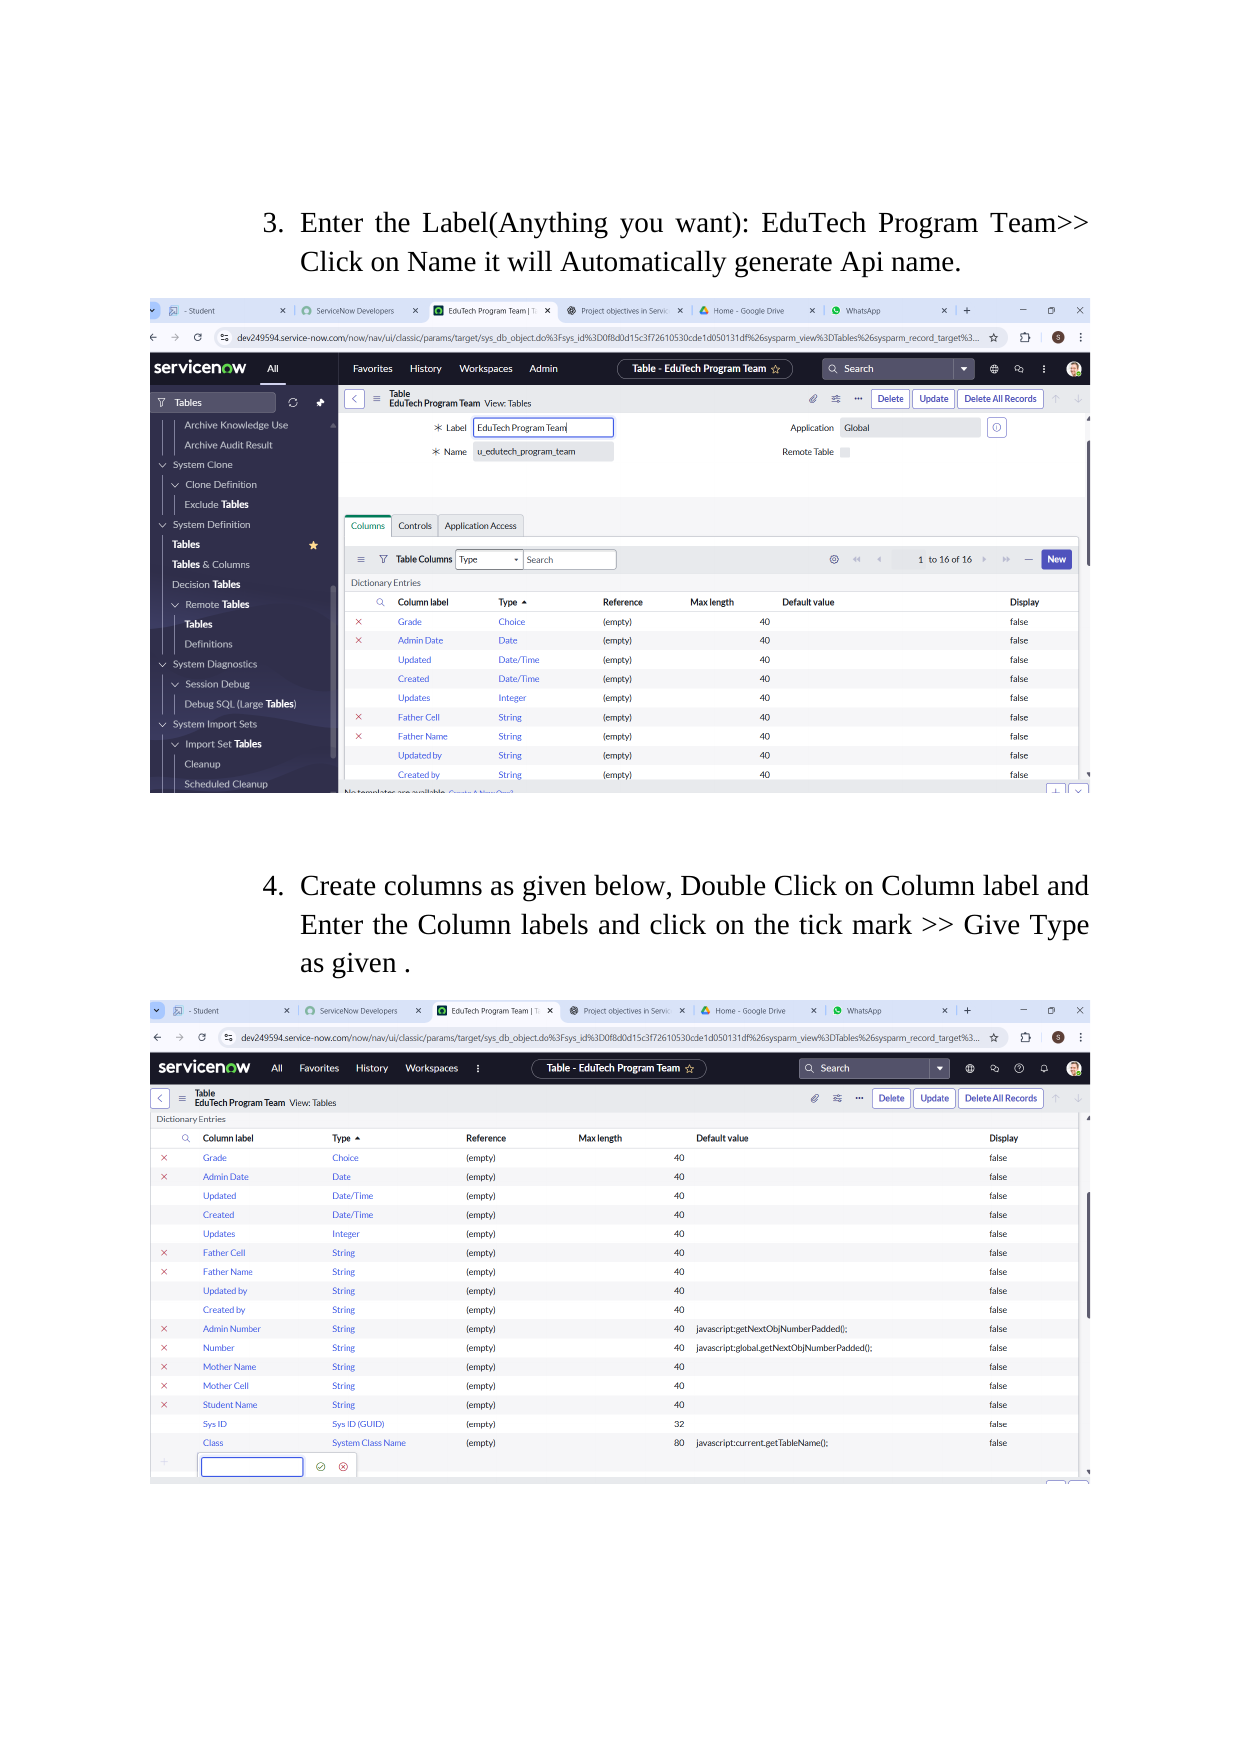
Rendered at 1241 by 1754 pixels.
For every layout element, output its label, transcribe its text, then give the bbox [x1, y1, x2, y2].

picture [150, 1000, 1091, 1484]
list Create columns as given below, Double Click on Column label and Enter the Column labels and click on the tick mark >> Give Type as given . [262, 868, 1090, 979]
picture [150, 298, 1091, 793]
list Enter the Label(Anything you want): EduTech Program Team>> Click on Name it will Automatically generate Api name. [262, 205, 1090, 277]
